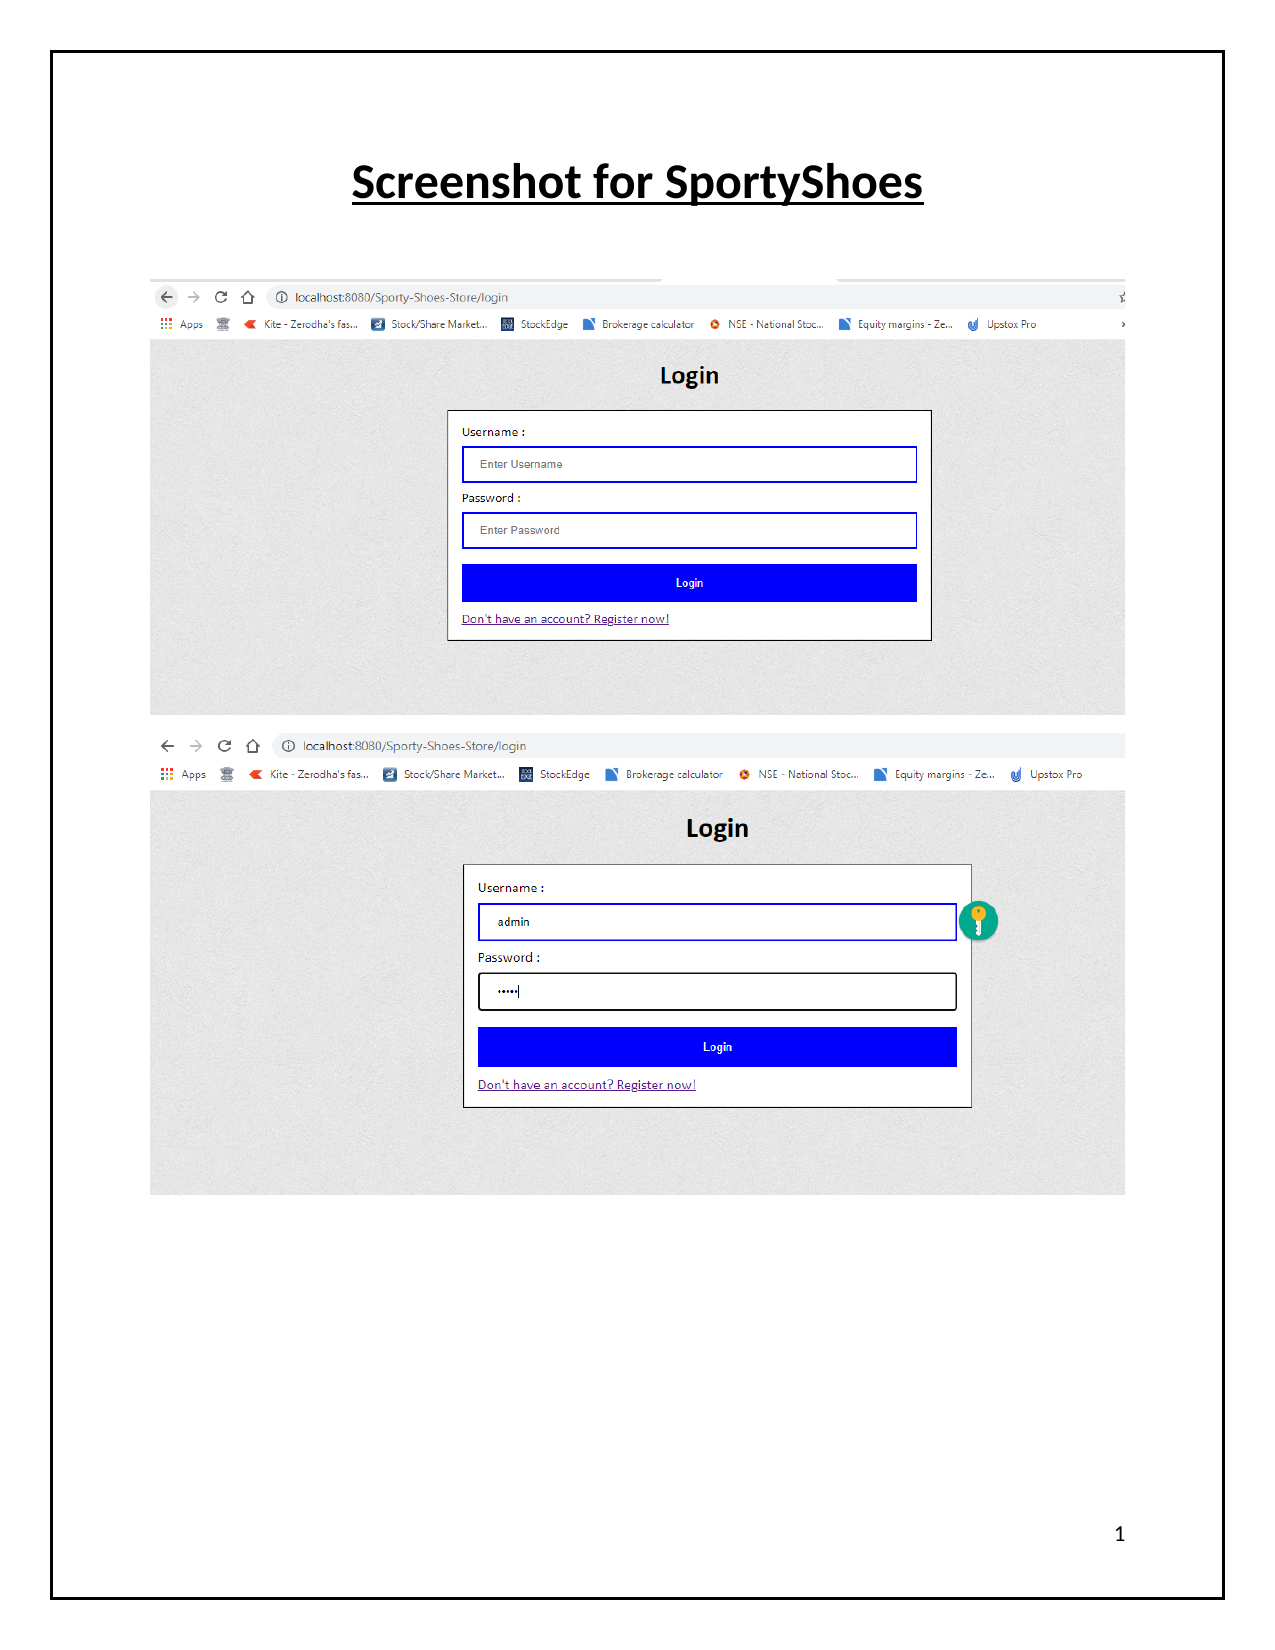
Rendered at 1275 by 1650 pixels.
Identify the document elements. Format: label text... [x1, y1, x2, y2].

picture [150, 279, 1125, 715]
text Screenshot for SportyShoes [150, 150, 1125, 211]
picture [150, 733, 1125, 1195]
